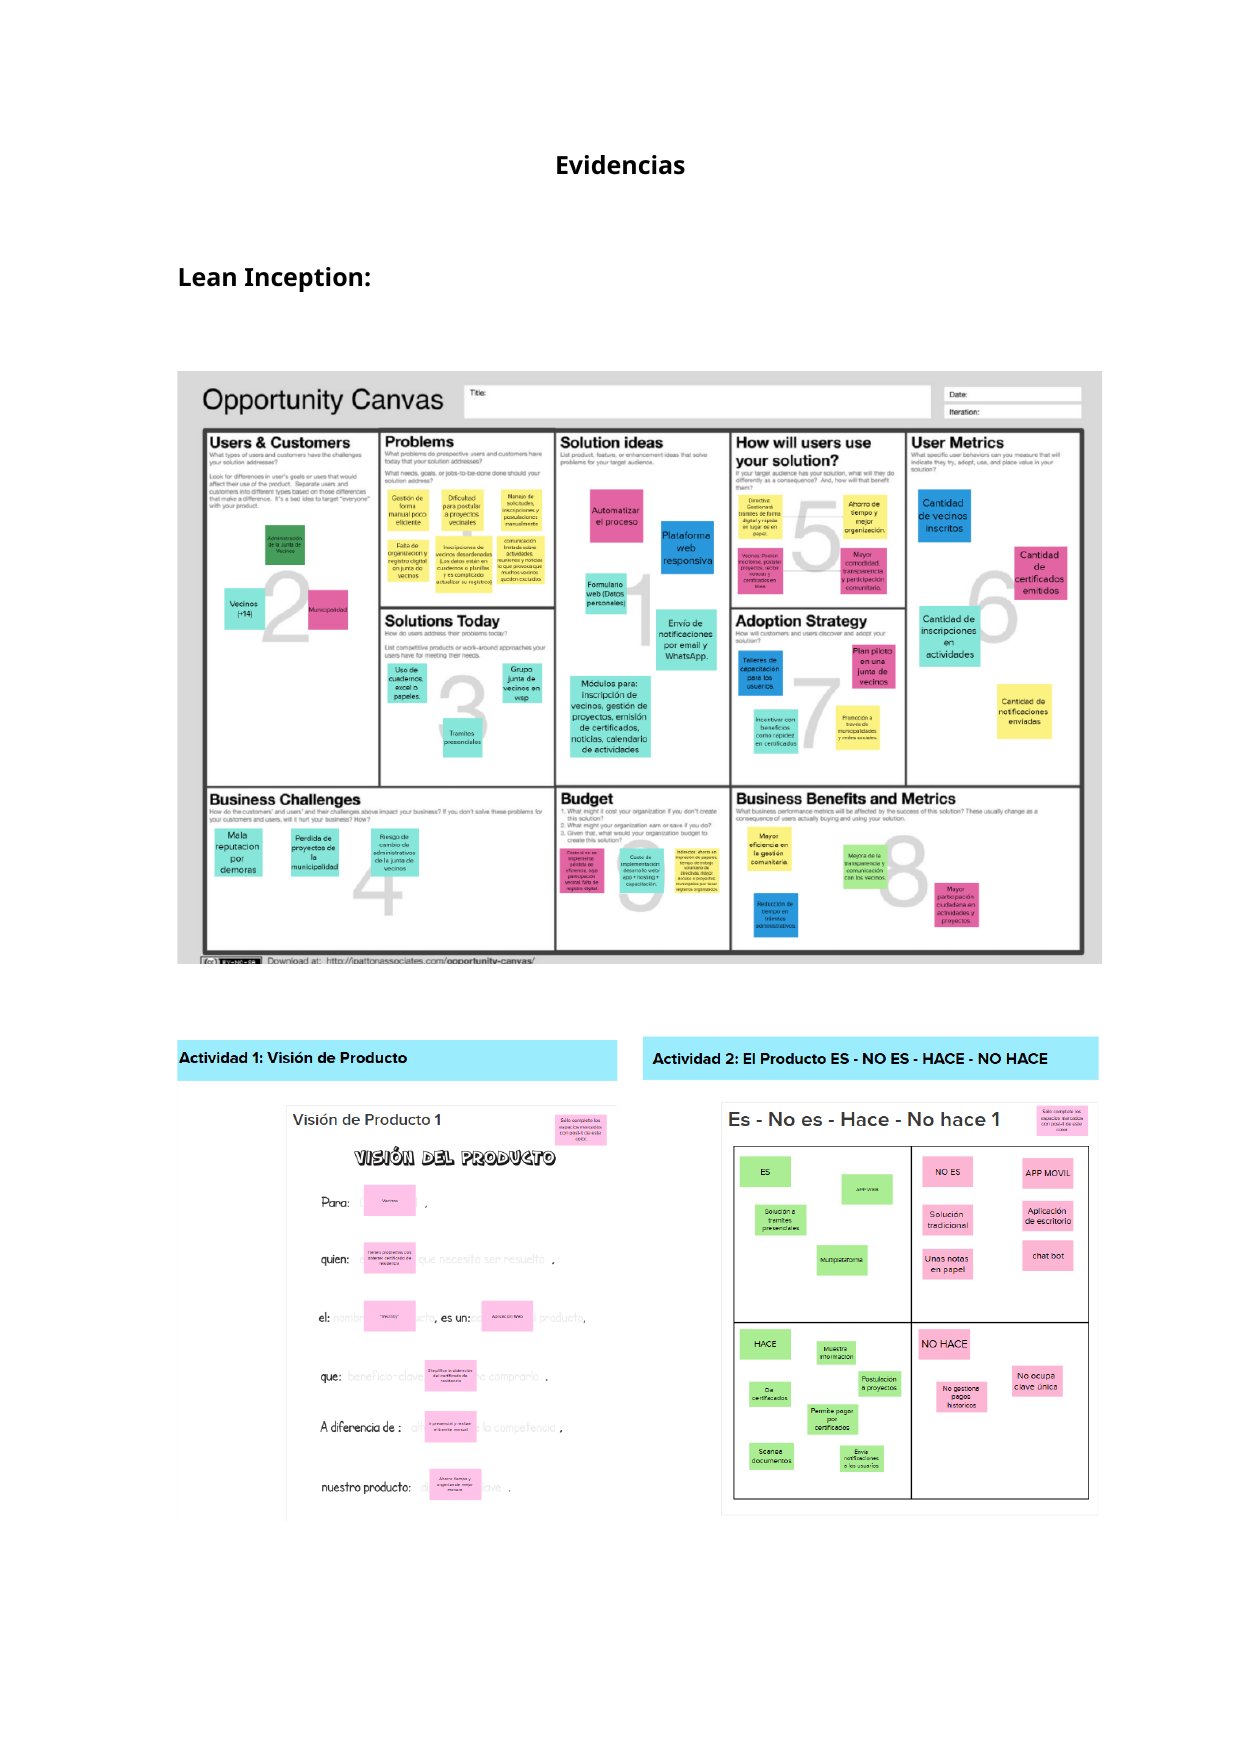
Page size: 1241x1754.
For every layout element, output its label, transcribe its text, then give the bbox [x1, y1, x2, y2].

text Lean Inception: [177, 259, 1063, 293]
picture [177, 371, 1103, 964]
text Evidencias [177, 148, 1063, 182]
picture [177, 1040, 618, 1521]
picture [642, 1034, 1099, 1520]
